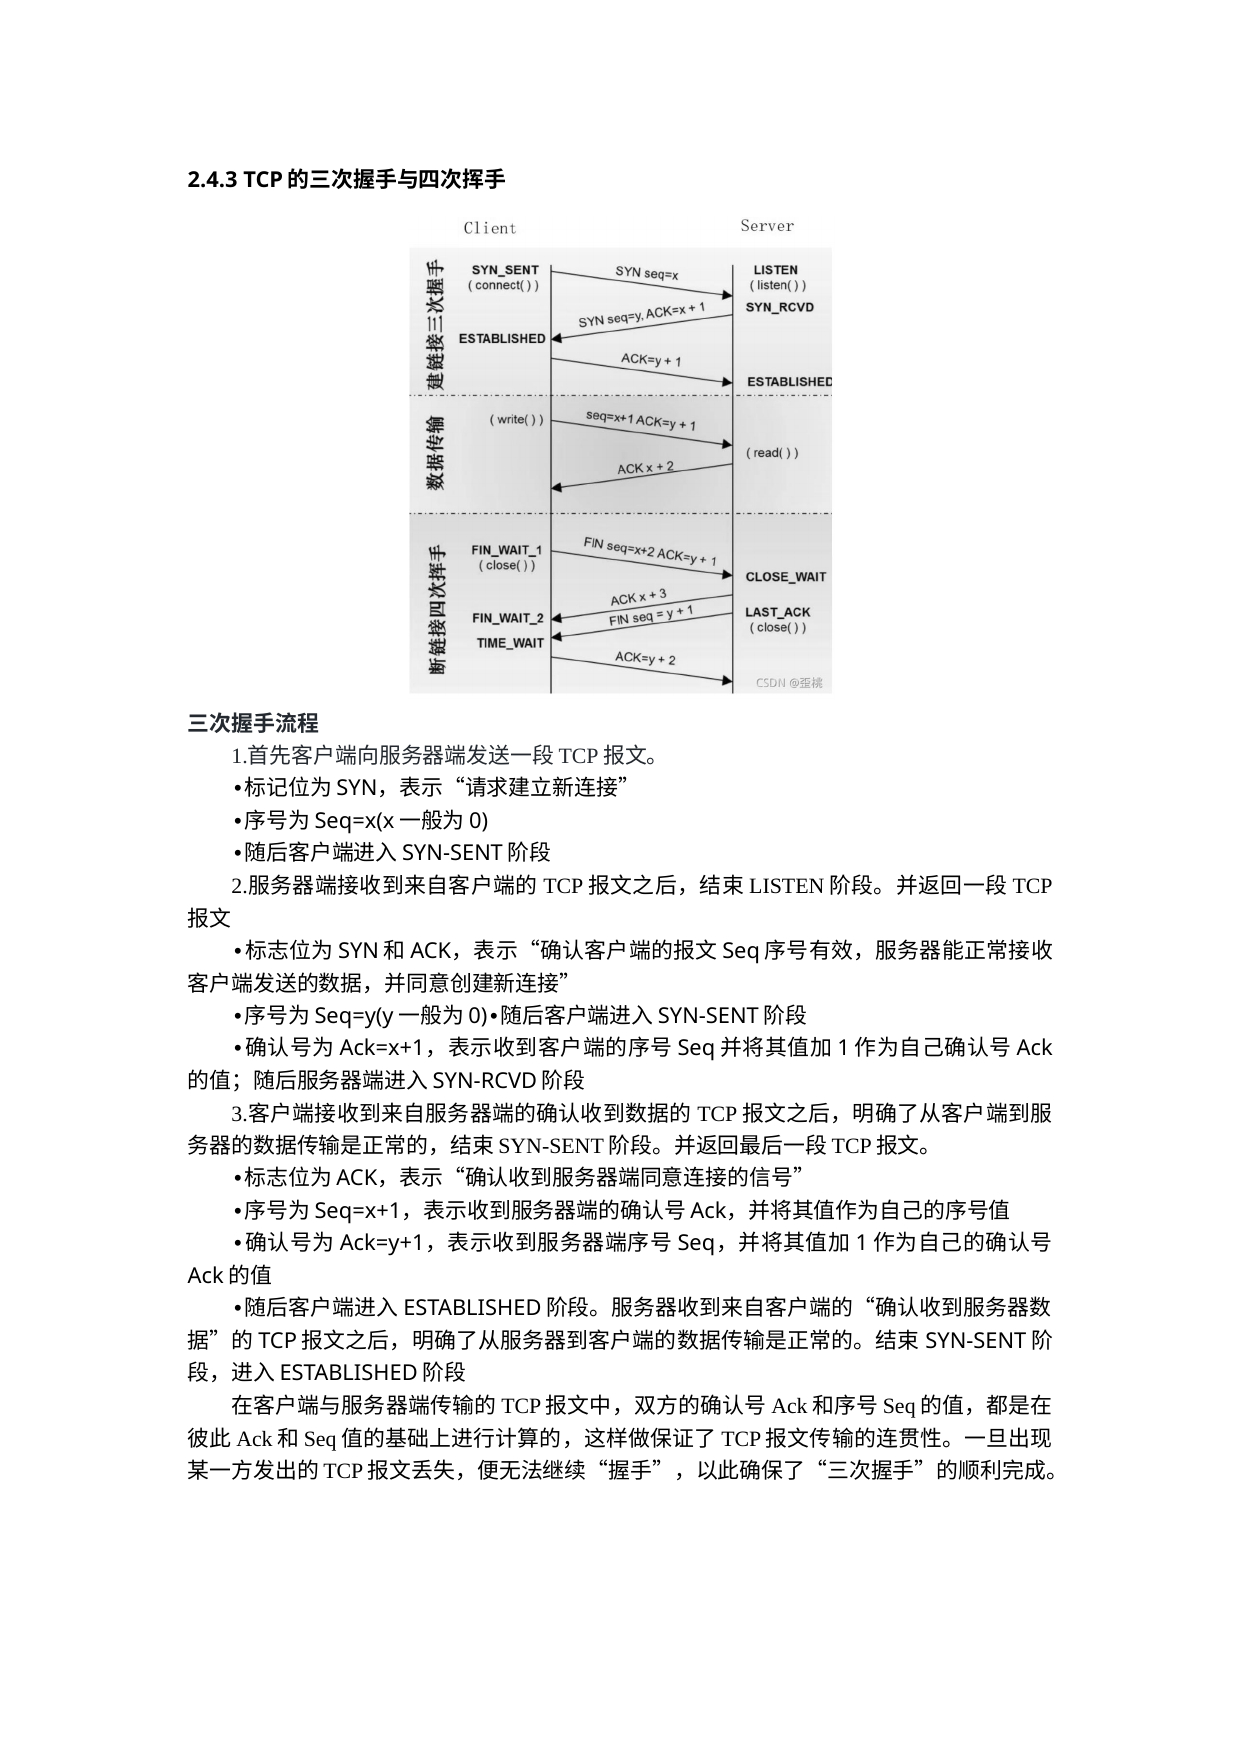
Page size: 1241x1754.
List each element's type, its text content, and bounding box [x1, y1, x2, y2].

text •标记位为SYN，表示“请求建立新连接” [187, 770, 1053, 803]
text 2.服务器端接收到来自客户端的TCP报文之后，结束LISTEN阶段。并返回一段TCP报文 [187, 868, 1053, 933]
text 1.首先客户端向服务器端发送一段TCP报文。 [187, 738, 1053, 770]
text •序号为Seq=y(y一般为0)•随后客户端进入SYN-SENT阶段 [187, 998, 1053, 1030]
text •序号为Seq=x+1，表示收到服务器端的确认号Ack，并将其值作为自己的序号值 [187, 1193, 1053, 1225]
text 三次握手流程 [187, 705, 1053, 738]
text •随后客户端进入ESTABLISHED阶段。服务器收到来自客户端的“确认收到服务器数据”的TCP报文之后，明确了从服务器到客户端的数据传输是正常的。结束SYN-SENT阶段，进入ESTABLISHED阶段 [187, 1290, 1053, 1388]
text •序号为Seq=x(x一般为0) [187, 803, 1053, 835]
picture [405, 217, 835, 699]
text •随后客户端进入SYN-SENT阶段 [187, 835, 1053, 868]
subtitle 2.4.3 TCP的三次握手与四次挥手 [187, 162, 1053, 194]
text •标志位为ACK，表示“确认收到服务器端同意连接的信号” [187, 1160, 1053, 1193]
text 3.客户端接收到来自服务器端的确认收到数据的TCP报文之后，明确了从客户端到服务器的数据传输是正常的，结束SYN-SENT阶段。并返回最后一段TCP报文。 [187, 1095, 1053, 1160]
text •确认号为Ack=y+1，表示收到服务器端序号Seq，并将其值加1作为自己的确认号Ack的值 [187, 1225, 1053, 1290]
text •确认号为Ack=x+1，表示收到客户端的序号Seq并将其值加1作为自己确认号Ack的值；随后服务器端进入SYN-RCVD阶段 [187, 1030, 1053, 1095]
text 在客户端与服务器端传输的TCP报文中，双方的确认号Ack和序号Seq的值，都是在彼此Ack和Seq值的基础上进行计算的，这样做保证了TCP报文传输的连贯性。一旦出现某一方发出的TCP报文丢失，便无法继续“握手”，以此确保了“三次握手”的顺利完成。 [187, 1388, 1053, 1485]
text •标志位为SYN和ACK，表示“确认客户端的报文Seq序号有效，服务器能正常接收客户端发送的数据，并同意创建新连接” [187, 933, 1053, 998]
